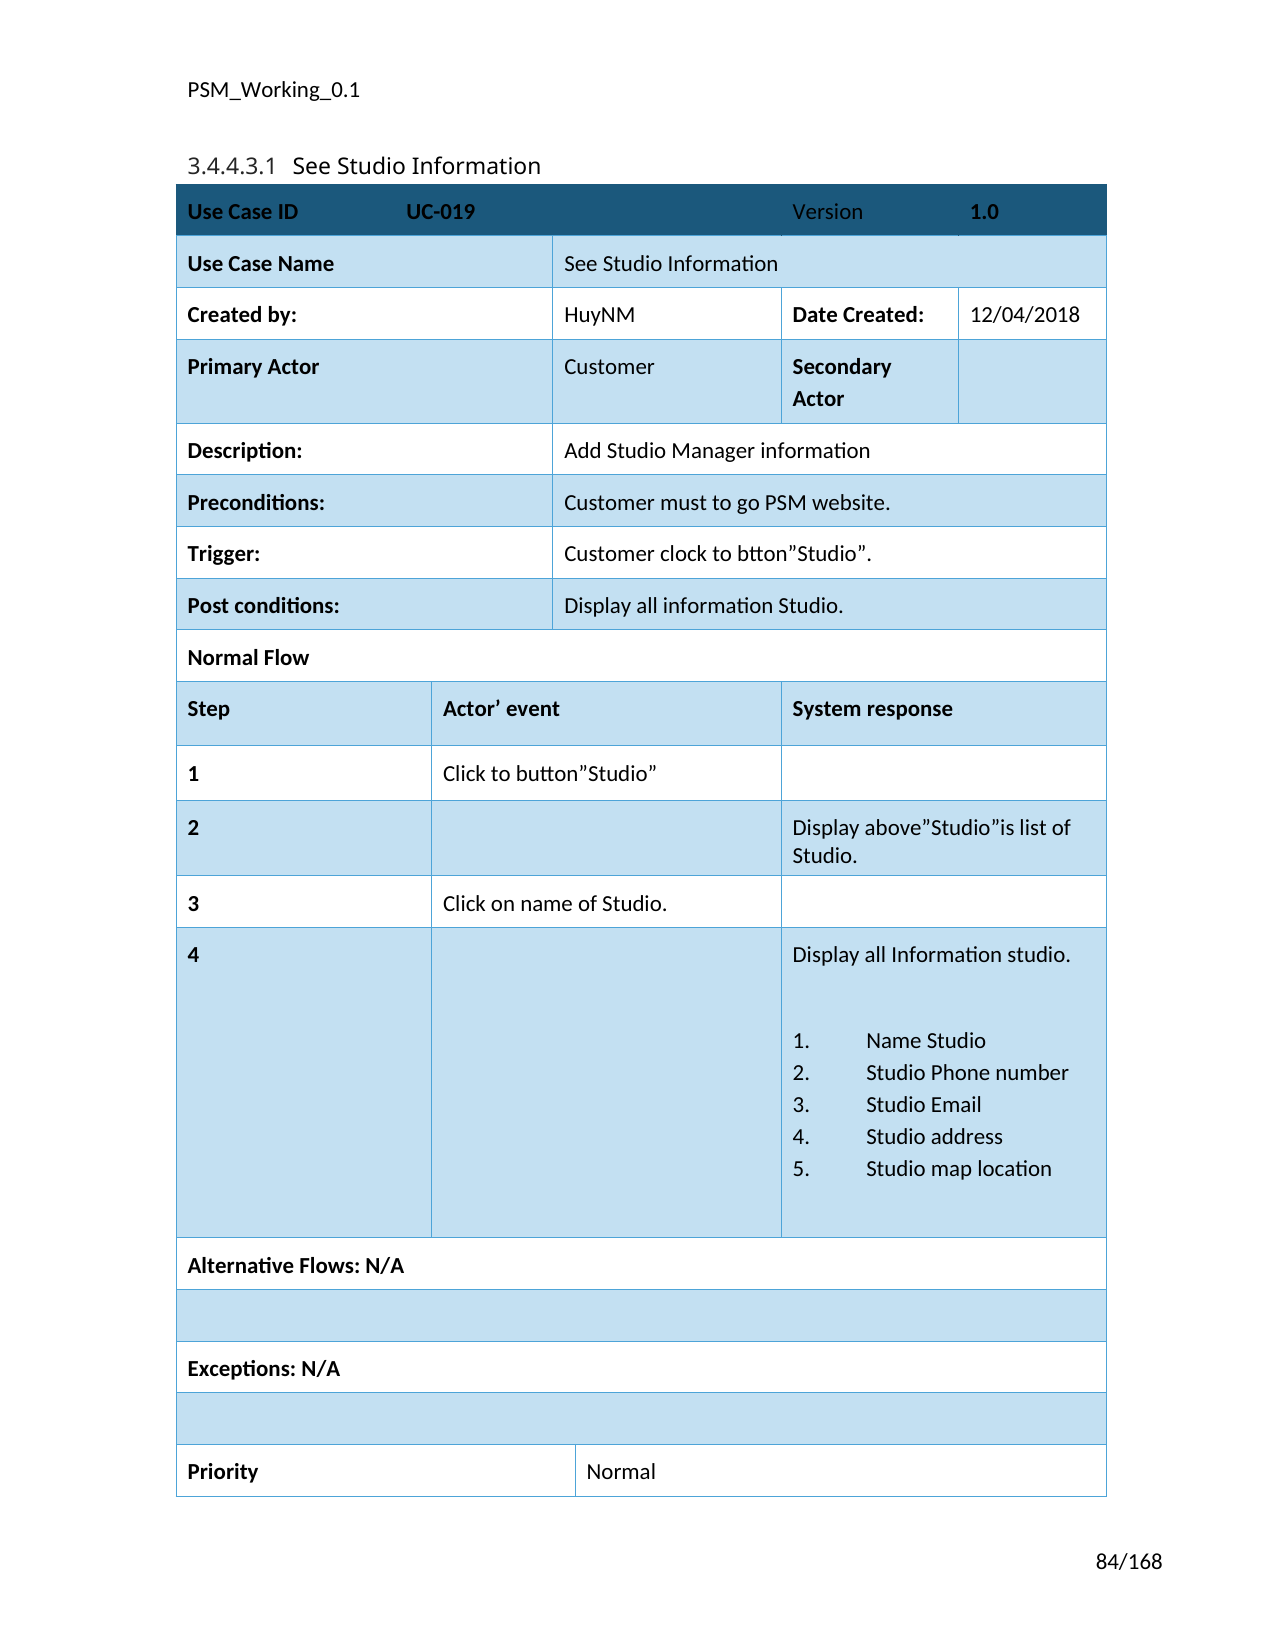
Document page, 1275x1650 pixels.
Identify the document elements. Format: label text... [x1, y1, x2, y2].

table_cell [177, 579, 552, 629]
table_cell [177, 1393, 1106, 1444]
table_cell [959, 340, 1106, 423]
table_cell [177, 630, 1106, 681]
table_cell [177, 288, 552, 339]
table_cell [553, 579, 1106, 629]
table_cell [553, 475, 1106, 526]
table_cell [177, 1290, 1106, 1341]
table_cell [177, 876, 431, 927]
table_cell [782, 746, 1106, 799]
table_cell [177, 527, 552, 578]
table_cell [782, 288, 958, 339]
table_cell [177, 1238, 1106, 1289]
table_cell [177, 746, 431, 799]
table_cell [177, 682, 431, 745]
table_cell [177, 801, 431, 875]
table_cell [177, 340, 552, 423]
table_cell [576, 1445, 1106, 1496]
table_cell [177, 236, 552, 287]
subtitle See Studio Information [187, 150, 1125, 181]
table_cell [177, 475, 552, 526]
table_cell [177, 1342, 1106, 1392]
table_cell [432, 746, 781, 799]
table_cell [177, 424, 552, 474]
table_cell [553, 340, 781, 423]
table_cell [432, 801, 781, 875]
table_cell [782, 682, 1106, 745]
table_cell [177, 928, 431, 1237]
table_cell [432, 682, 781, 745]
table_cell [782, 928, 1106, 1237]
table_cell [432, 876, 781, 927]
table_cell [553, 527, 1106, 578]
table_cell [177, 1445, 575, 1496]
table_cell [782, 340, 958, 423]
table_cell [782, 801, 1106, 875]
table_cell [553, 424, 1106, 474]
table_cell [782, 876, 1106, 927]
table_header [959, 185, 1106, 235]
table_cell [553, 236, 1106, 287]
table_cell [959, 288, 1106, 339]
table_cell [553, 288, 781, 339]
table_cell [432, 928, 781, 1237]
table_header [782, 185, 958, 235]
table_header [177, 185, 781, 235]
